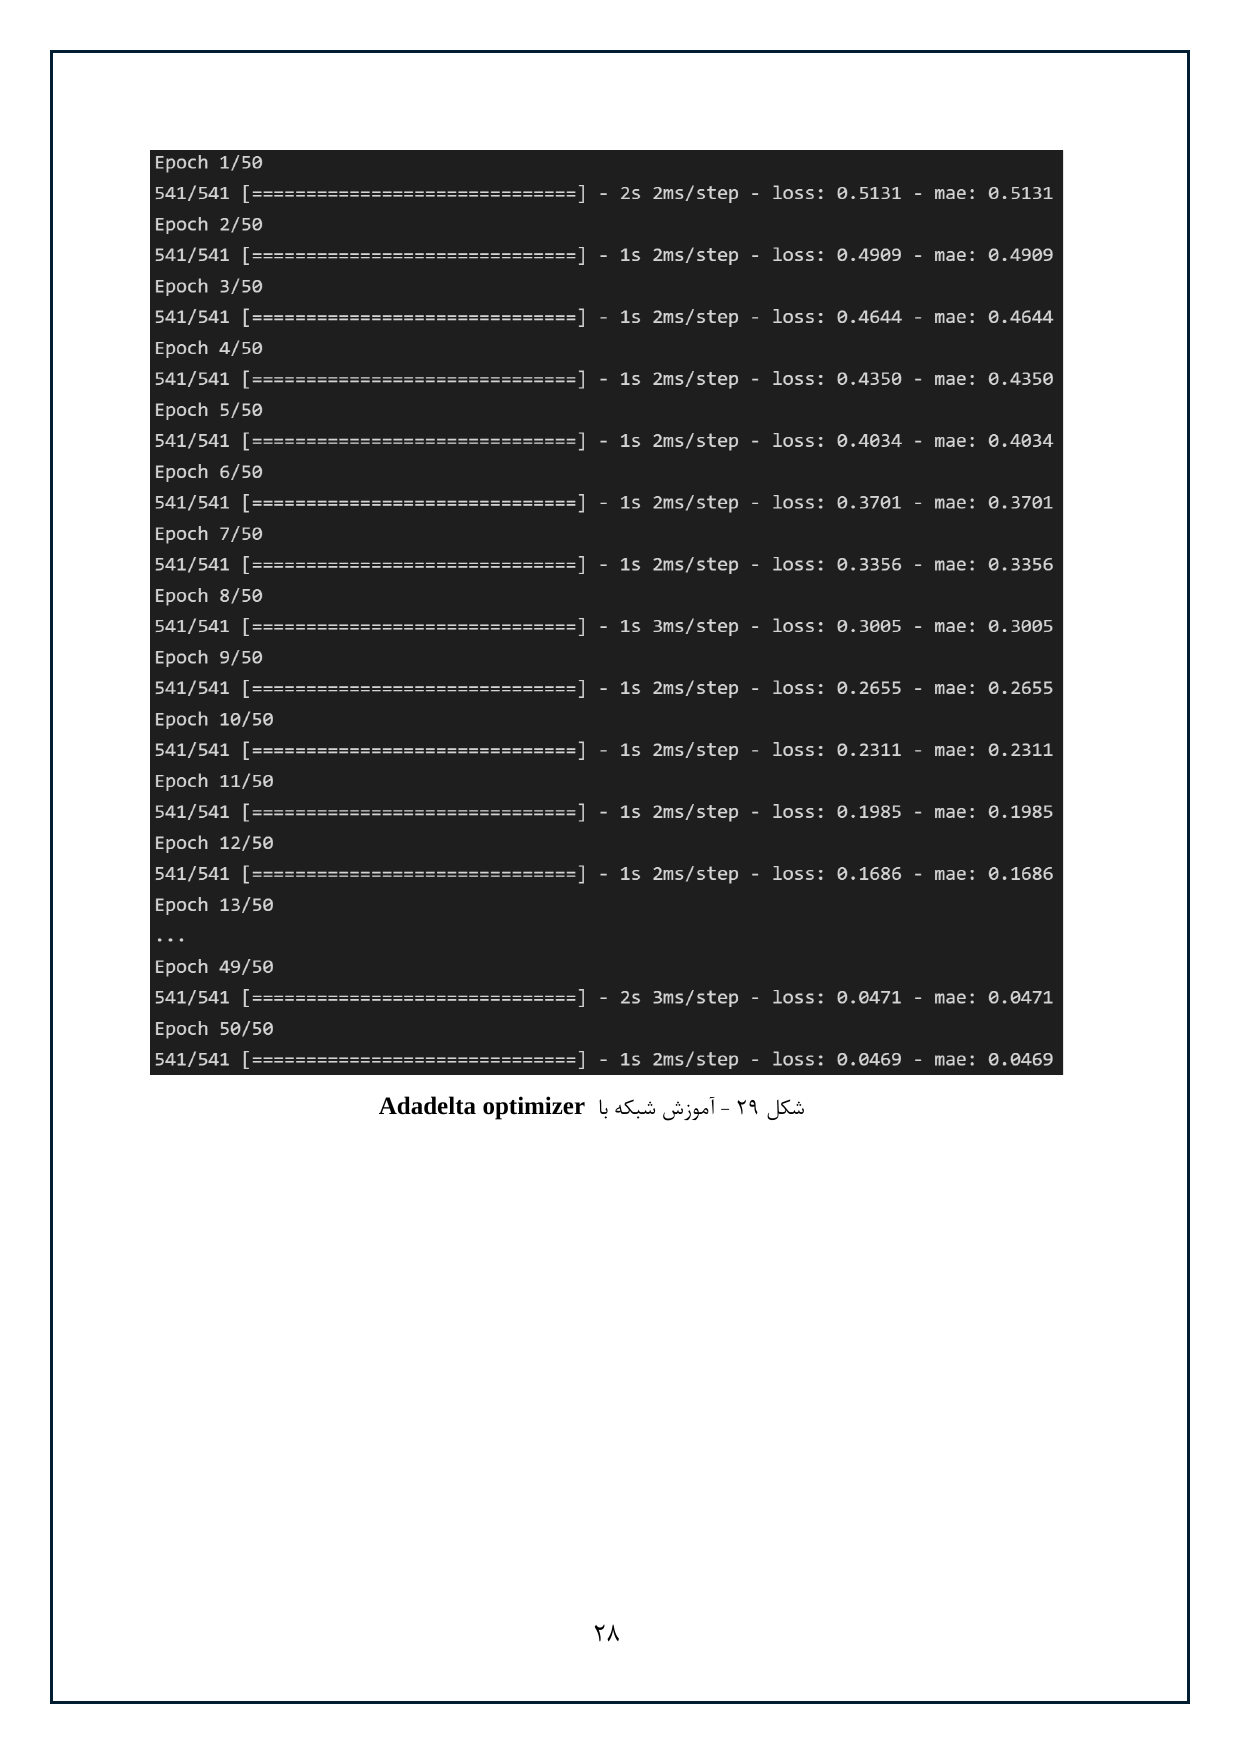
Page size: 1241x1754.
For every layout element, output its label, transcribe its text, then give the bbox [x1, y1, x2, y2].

picture [150, 150, 1064, 1075]
text شکل 29 - آموزش شبکه با Adadelta optimizer [150, 1091, 1063, 1123]
